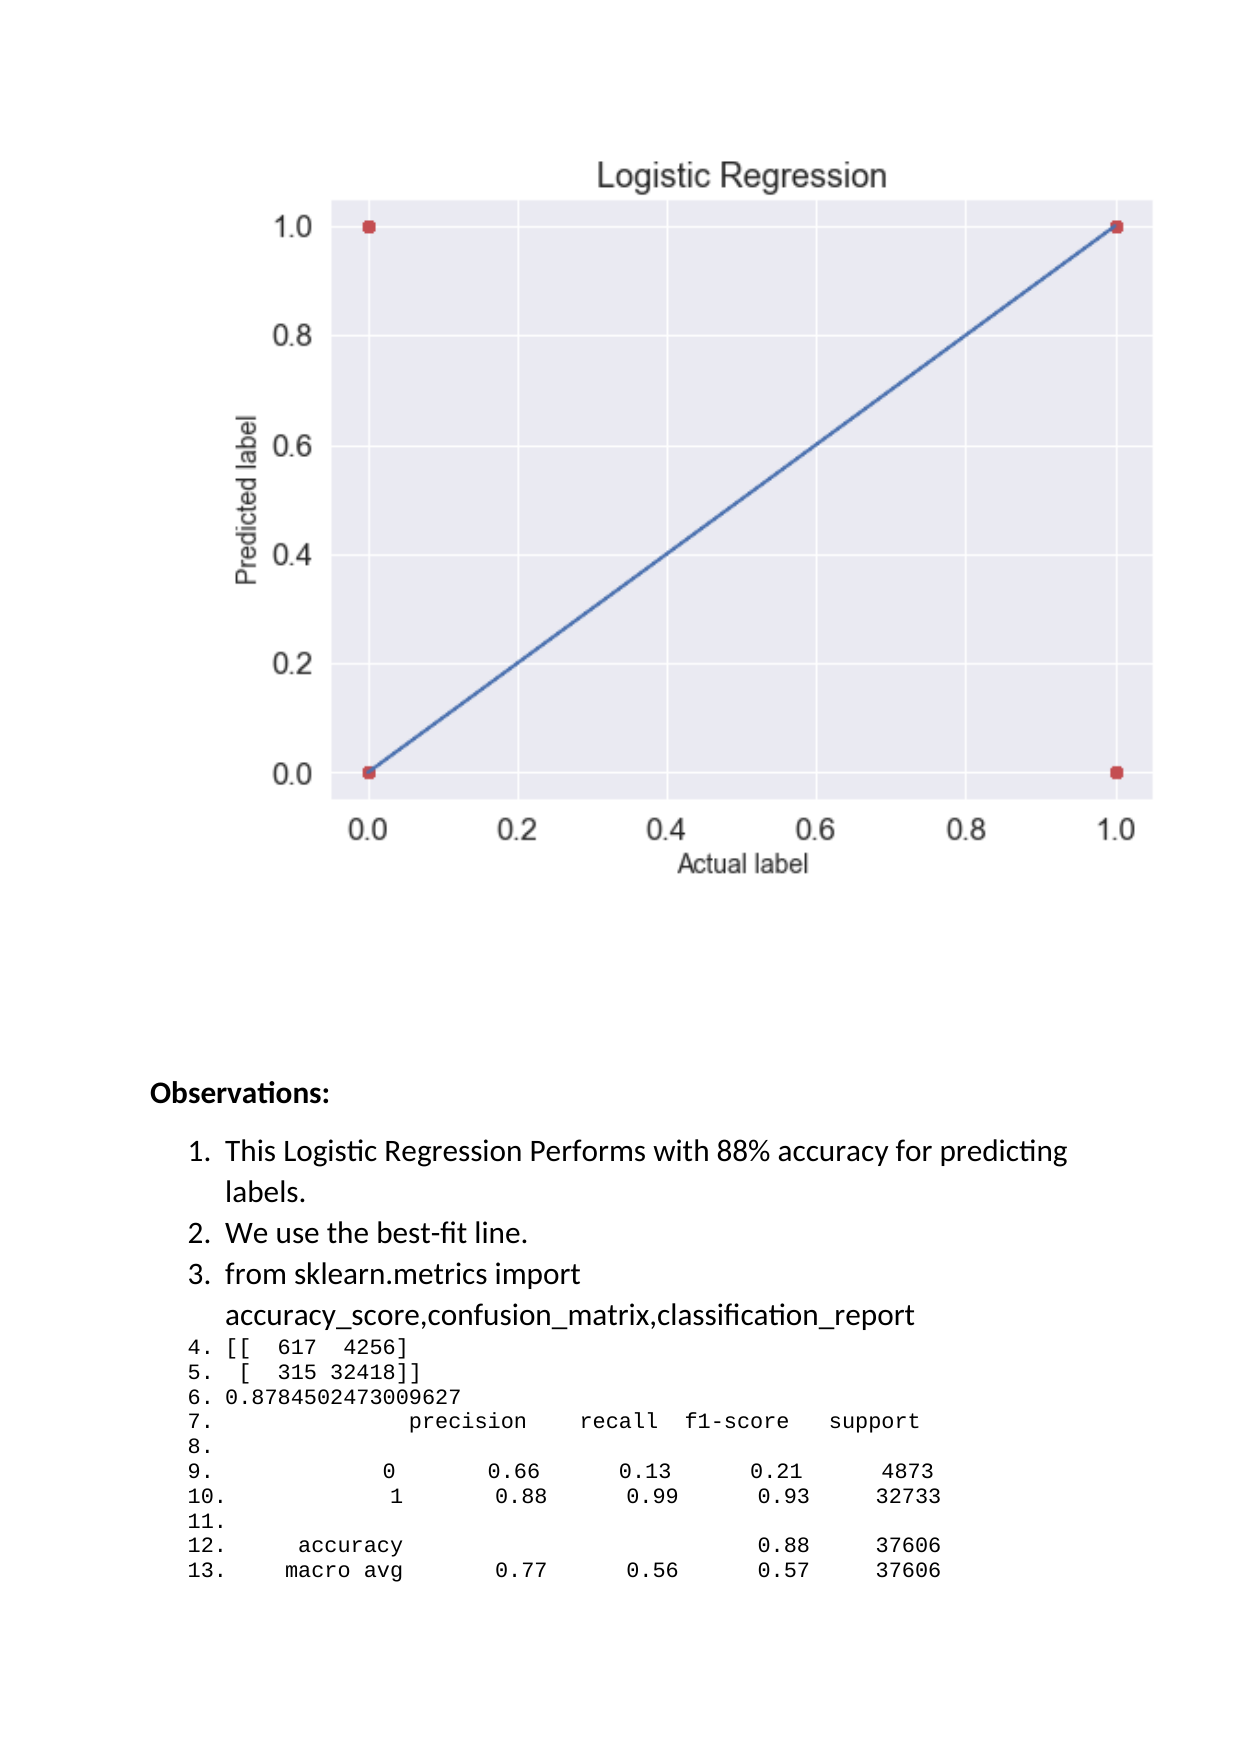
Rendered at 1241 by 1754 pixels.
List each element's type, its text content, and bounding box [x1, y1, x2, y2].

text Observations: [150, 1073, 1090, 1111]
list [ 315 32418]] [187, 1361, 1090, 1386]
list [[ 617 4256] [187, 1336, 1090, 1361]
list 0 0.66 0.13 0.21 4873 [187, 1460, 1090, 1485]
list macro avg 0.77 0.56 0.57 37606 [187, 1559, 1090, 1584]
list 1 0.88 0.99 0.93 32733 [187, 1485, 1090, 1510]
list This Logistic Regression Performs with 88% accuracy for predicting labels. [187, 1131, 1090, 1210]
list from sklearn.metrics import accuracy_score,confusion_matrix,classification_report [187, 1254, 1090, 1333]
list We use the best-fit line. [187, 1213, 1090, 1251]
list 0.8784502473009627 [187, 1386, 1090, 1411]
list accuracy 0.88 37606 [187, 1535, 1090, 1559]
picture [225, 150, 1166, 892]
list precision recall f1-score support [187, 1411, 1090, 1436]
